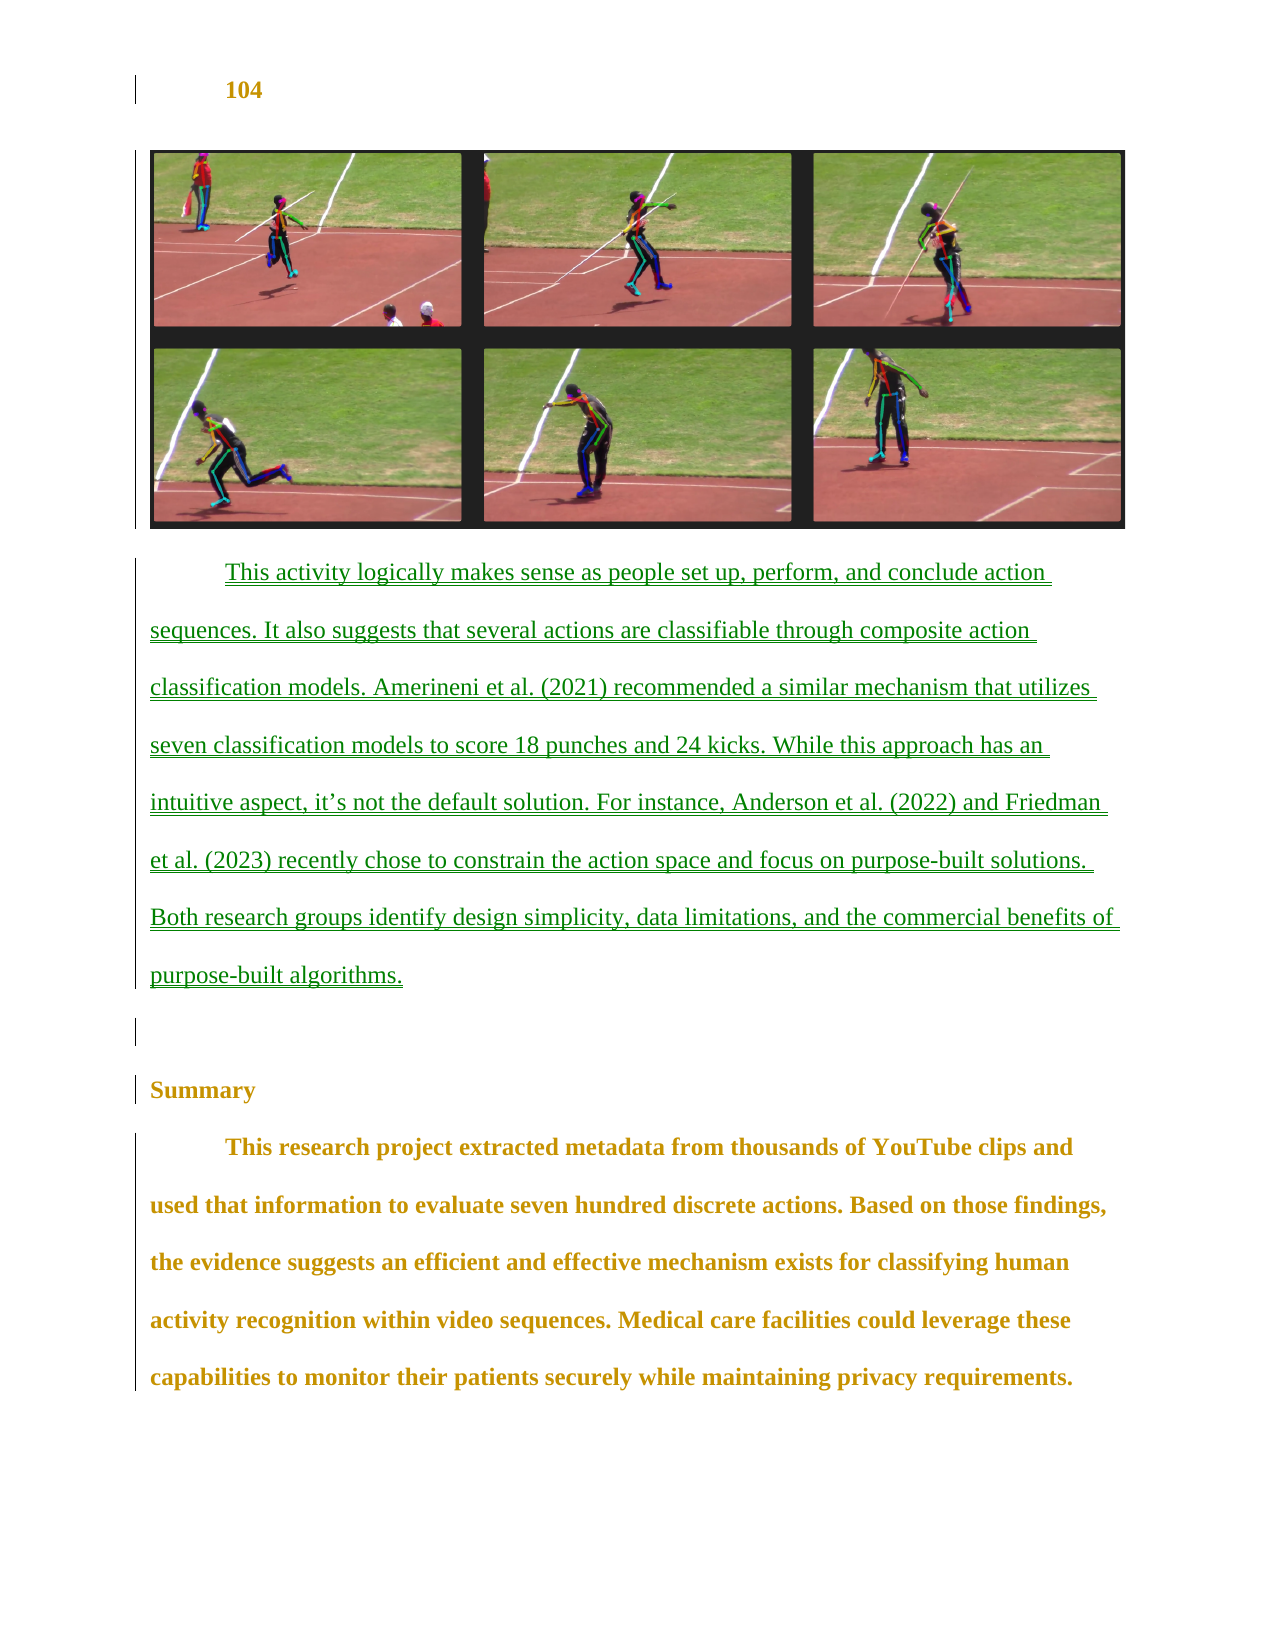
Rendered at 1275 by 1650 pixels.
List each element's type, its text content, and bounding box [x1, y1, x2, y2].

text This research project extracted metadata from thousands of YouTube clips and used that information to evaluate seven hundred discrete actions. Based on those findings, the evidence suggests an efficient and effective mechanism exists for classifying human activity recognition within video sequences. Medical care facilities could leverage these capabilities to monitor their patients securely while maintaining privacy requirements. [150, 1132, 1125, 1391]
picture [150, 150, 1125, 529]
subtitle Summary [150, 1075, 1125, 1104]
